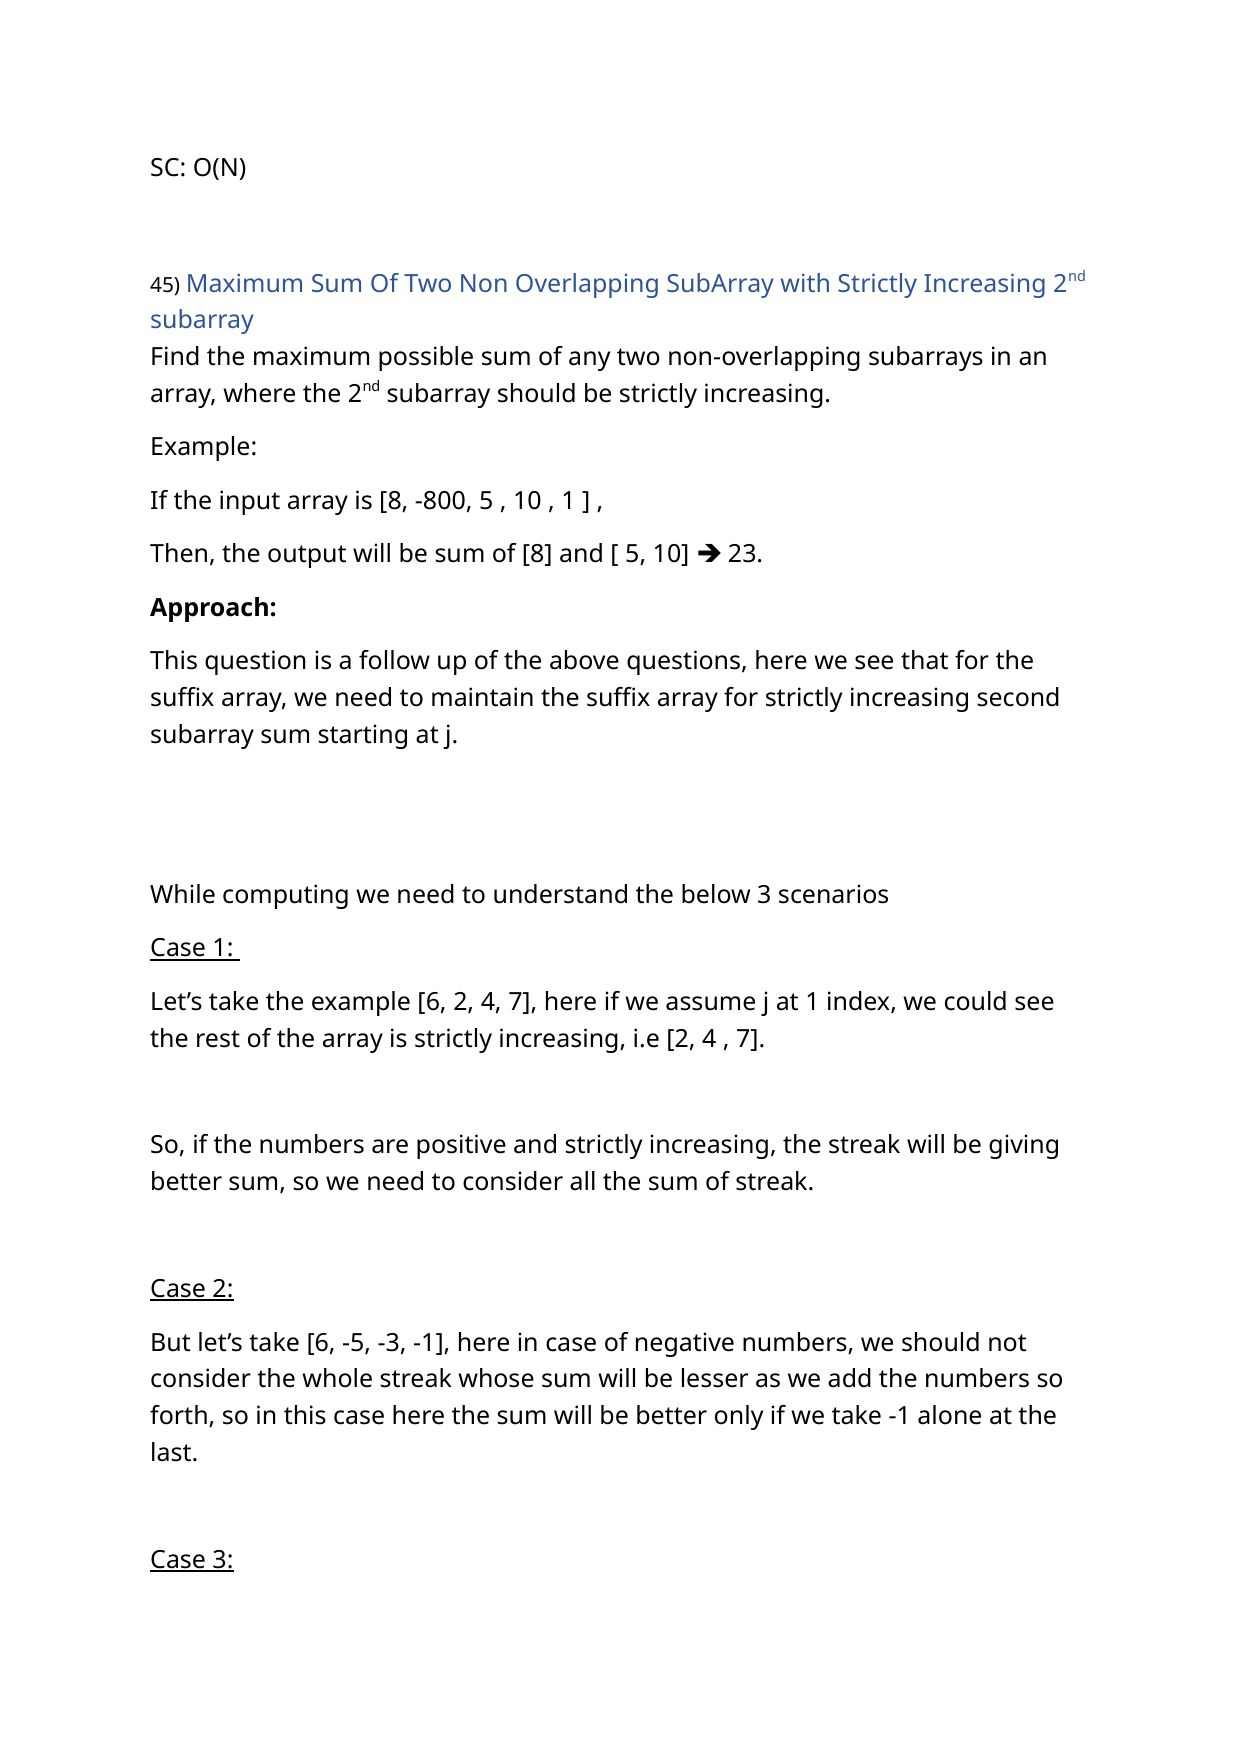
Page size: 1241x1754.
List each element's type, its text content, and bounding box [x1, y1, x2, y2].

text Let’s take the example [6, 2, 4, 7], here if we assume j at 1 index, we could see the rest of the array is strictly increasing, i.e [2, 4 , 7]. [150, 983, 1090, 1054]
text SC: O(N) [150, 150, 1090, 184]
text Find the maximum possible sum of any two non-overlapping subarrays in an array, where the 2nd subarray should be strictly increasing. [150, 339, 1090, 409]
text Case 3: [150, 1541, 1090, 1575]
text Example: [150, 429, 1090, 463]
text This question is a follow up of the above questions, here we see that for the suffix array, we need to maintain the suffix array for strictly increasing second subarray sum starting at j. [150, 643, 1090, 750]
text Approach: [150, 589, 1090, 623]
text Then, the output will be sum of [8] and [ 5, 10] 23. [150, 536, 1090, 570]
text Case 1: [150, 930, 1090, 964]
text Case 2: [150, 1271, 1090, 1305]
text So, if the numbers are positive and strictly increasing, the streak will be giving better sum, so we need to consider all the sum of streak. [150, 1127, 1090, 1198]
text But let’s take [6, -5, -3, -1], here in case of negative numbers, we should not consider the whole streak whose sum will be lesser as we add the numbers so forth, so in this case here the sum will be better only if we take -1 alone at the last. [150, 1324, 1090, 1468]
text If the input array is [8, -800, 5 , 10 , 1 ] , [150, 482, 1090, 516]
subtitle Maximum Sum Of Two Non Overlapping SubArray with Strictly Increasing 2nd subarray [150, 265, 1090, 336]
text While computing we need to understand the below 3 scenarios [150, 877, 1090, 911]
